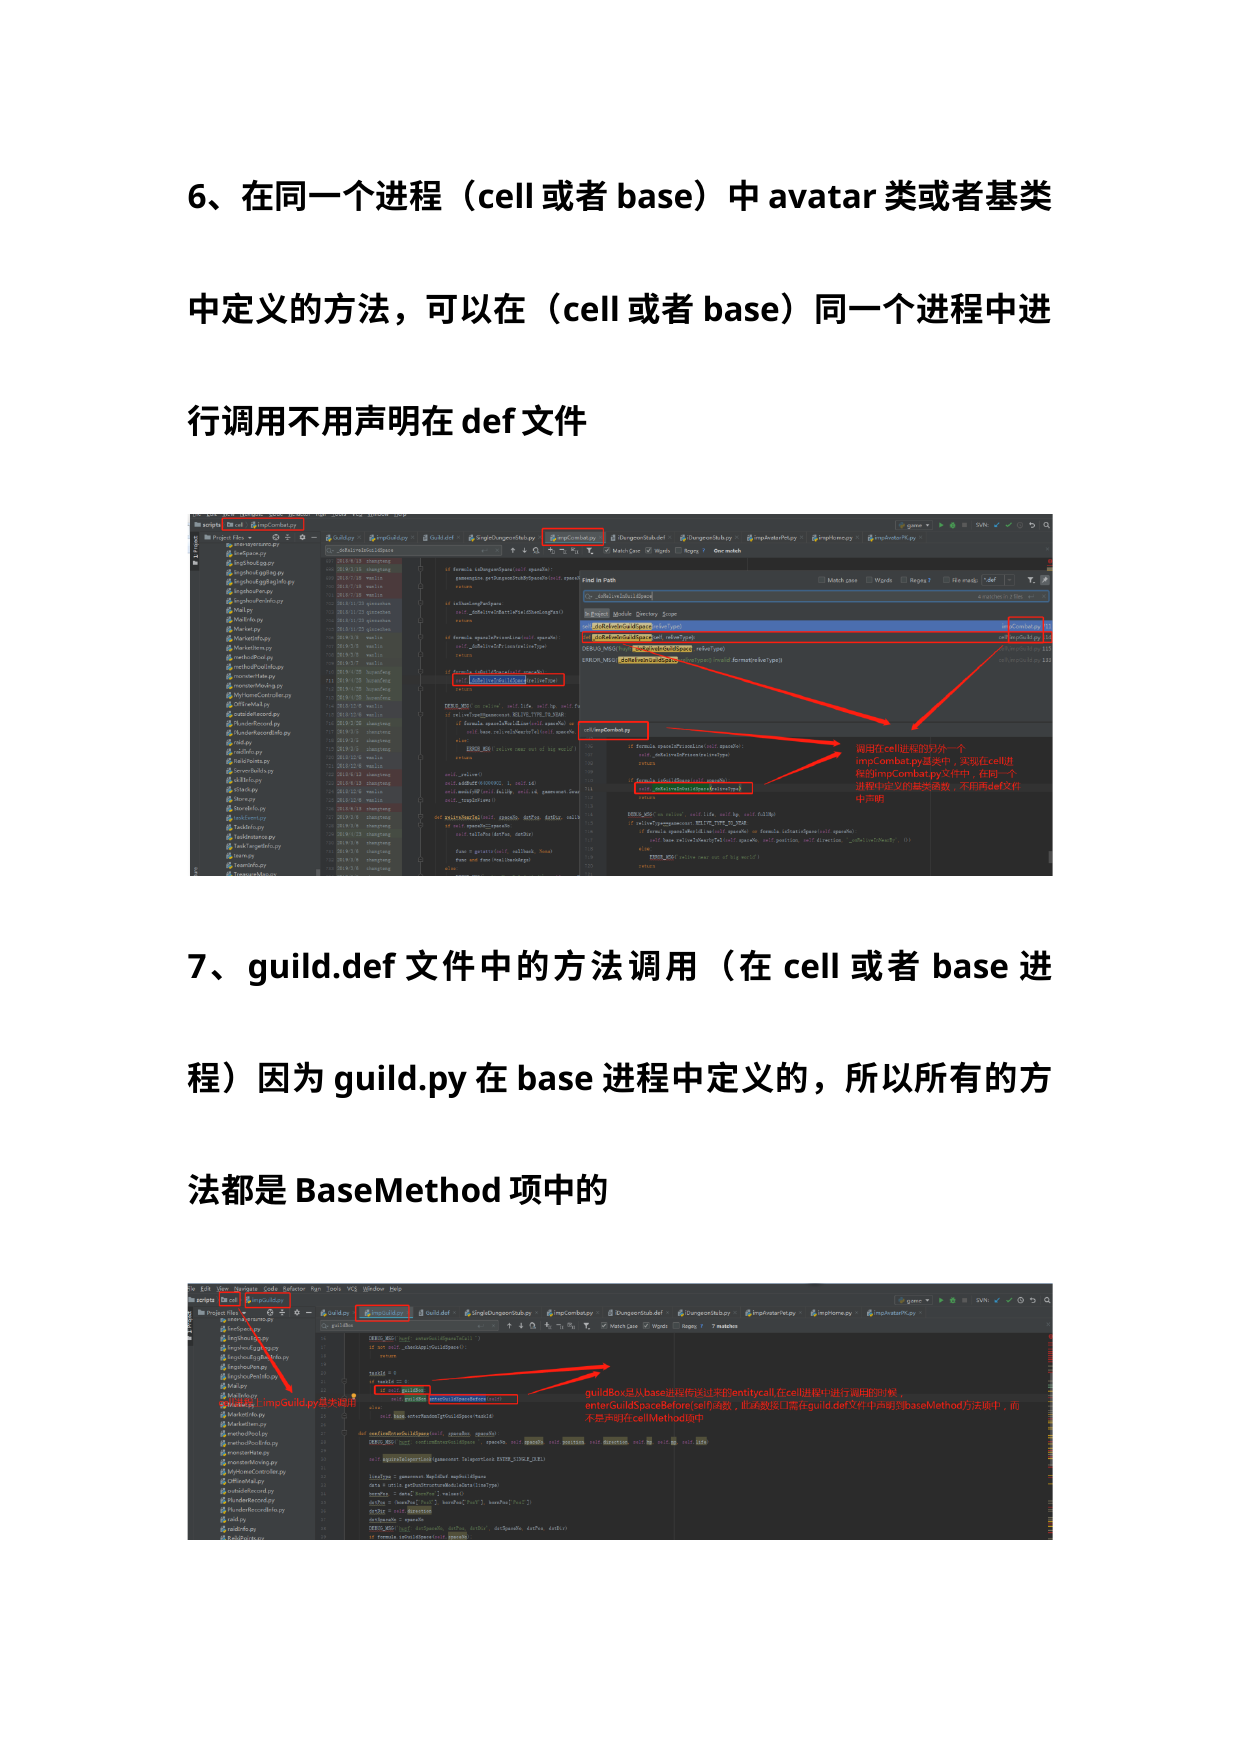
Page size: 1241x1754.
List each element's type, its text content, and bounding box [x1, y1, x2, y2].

subtitle 6、在同一个进程（cell或者base）中avatar类或者基类中定义的方法，可以在（cell或者base）同一个进程中进行调用不用声明在def文件 [187, 162, 1053, 452]
picture [187, 1283, 1053, 1540]
picture [187, 514, 1053, 876]
subtitle 7、guild.def文件中的方法调用（在cell或者base进程）因为guild.py在base进程中定义的，所以所有的方法都是BaseMethod项中的 [187, 931, 1053, 1221]
